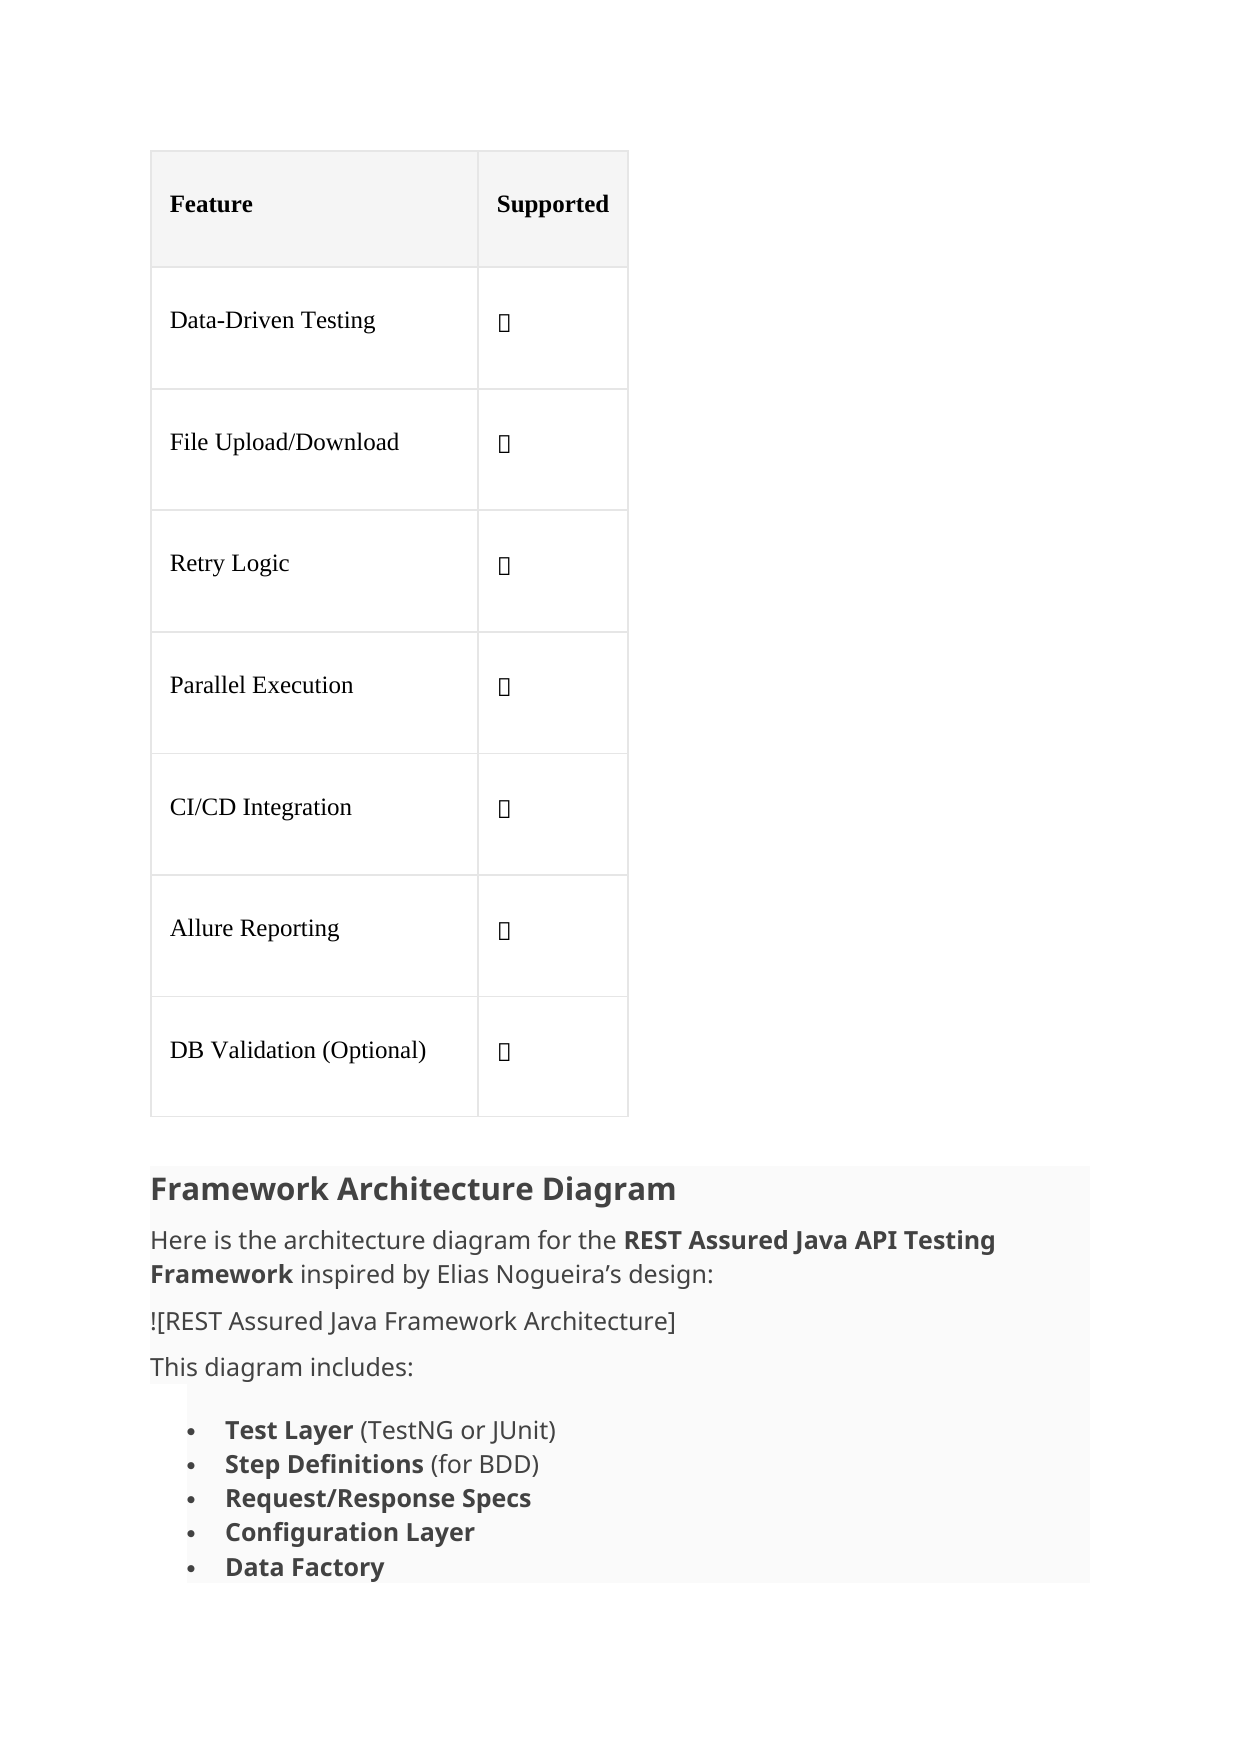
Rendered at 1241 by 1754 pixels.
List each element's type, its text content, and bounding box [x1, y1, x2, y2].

text ![REST Assured Java Framework Architecture] [150, 1303, 1090, 1337]
table_cell Data-Driven Testing [152, 268, 477, 388]
table_cell Retry Logic [152, 511, 477, 631]
table_cell ✅ [479, 268, 627, 388]
list Step Definitions (for BDD) [187, 1447, 1090, 1481]
text This diagram includes: [150, 1350, 1090, 1384]
table_cell ✅ [479, 754, 627, 874]
list Request/Response Specs [187, 1481, 1090, 1515]
table_cell ✅ [479, 997, 627, 1116]
table_header Supported [479, 152, 627, 266]
table_cell File Upload/Download [152, 390, 477, 509]
list Test Layer (TestNG or JUnit) [187, 1413, 1090, 1447]
table_cell ✅ [479, 633, 627, 752]
table_cell DB Validation (Optional) [152, 997, 477, 1116]
list Configuration Layer [187, 1515, 1090, 1549]
table_cell Allure Reporting [152, 876, 477, 996]
text Framework Architecture Diagram [150, 1166, 1090, 1210]
table_cell Parallel Execution [152, 633, 477, 752]
table_cell ✅ [479, 390, 627, 509]
text Here is the architecture diagram for the REST Assured Java API Testing Framework inspired by Elias Nogueira’s design: [150, 1222, 1090, 1291]
table_cell ✅ [479, 876, 627, 996]
list Data Factory [187, 1549, 1090, 1583]
table_cell CI/CD Integration [152, 754, 477, 874]
table_cell ✅ [479, 511, 627, 631]
table_header Feature [152, 152, 477, 266]
